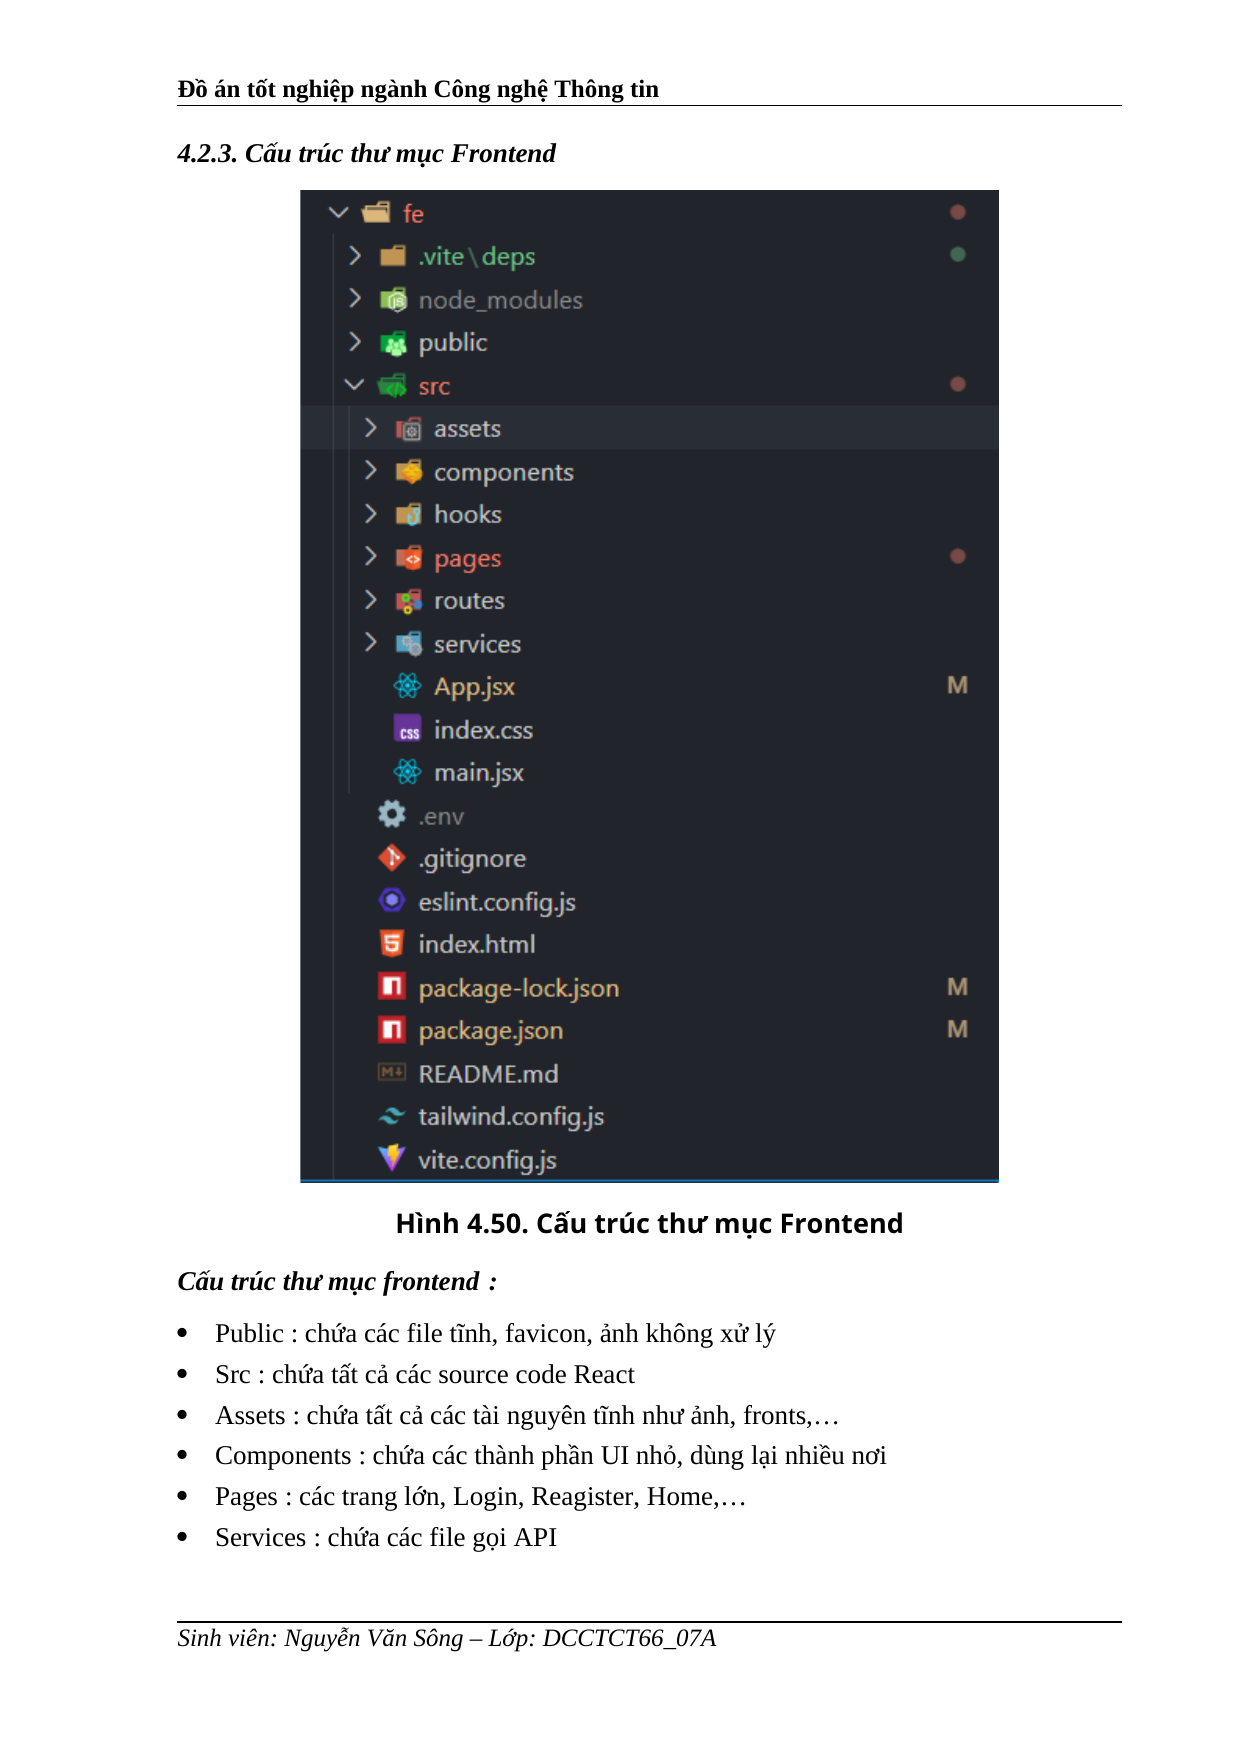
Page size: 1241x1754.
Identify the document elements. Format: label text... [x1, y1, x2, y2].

list Components : chứa các thành phần UI nhỏ, dùng lại nhiều nơi [177, 1439, 1122, 1471]
picture [300, 190, 999, 1183]
subtitle Cấu trúc thư mục Frontend [177, 137, 1122, 168]
list Assets : chứa tất cả các tài nguyên tĩnh như ảnh, fronts,… [177, 1399, 1122, 1430]
list Services : chứa các file gọi API [177, 1521, 1122, 1552]
list Pages : các trang lớn, Login, Reagister, Home,… [177, 1480, 1122, 1511]
list Src : chứa tất cả các source code React [177, 1358, 1122, 1389]
text Cấu trúc thư mục frontend : [177, 1265, 1122, 1296]
list Public : chứa các file tĩnh, favicon, ảnh không xử lý [177, 1318, 1122, 1349]
